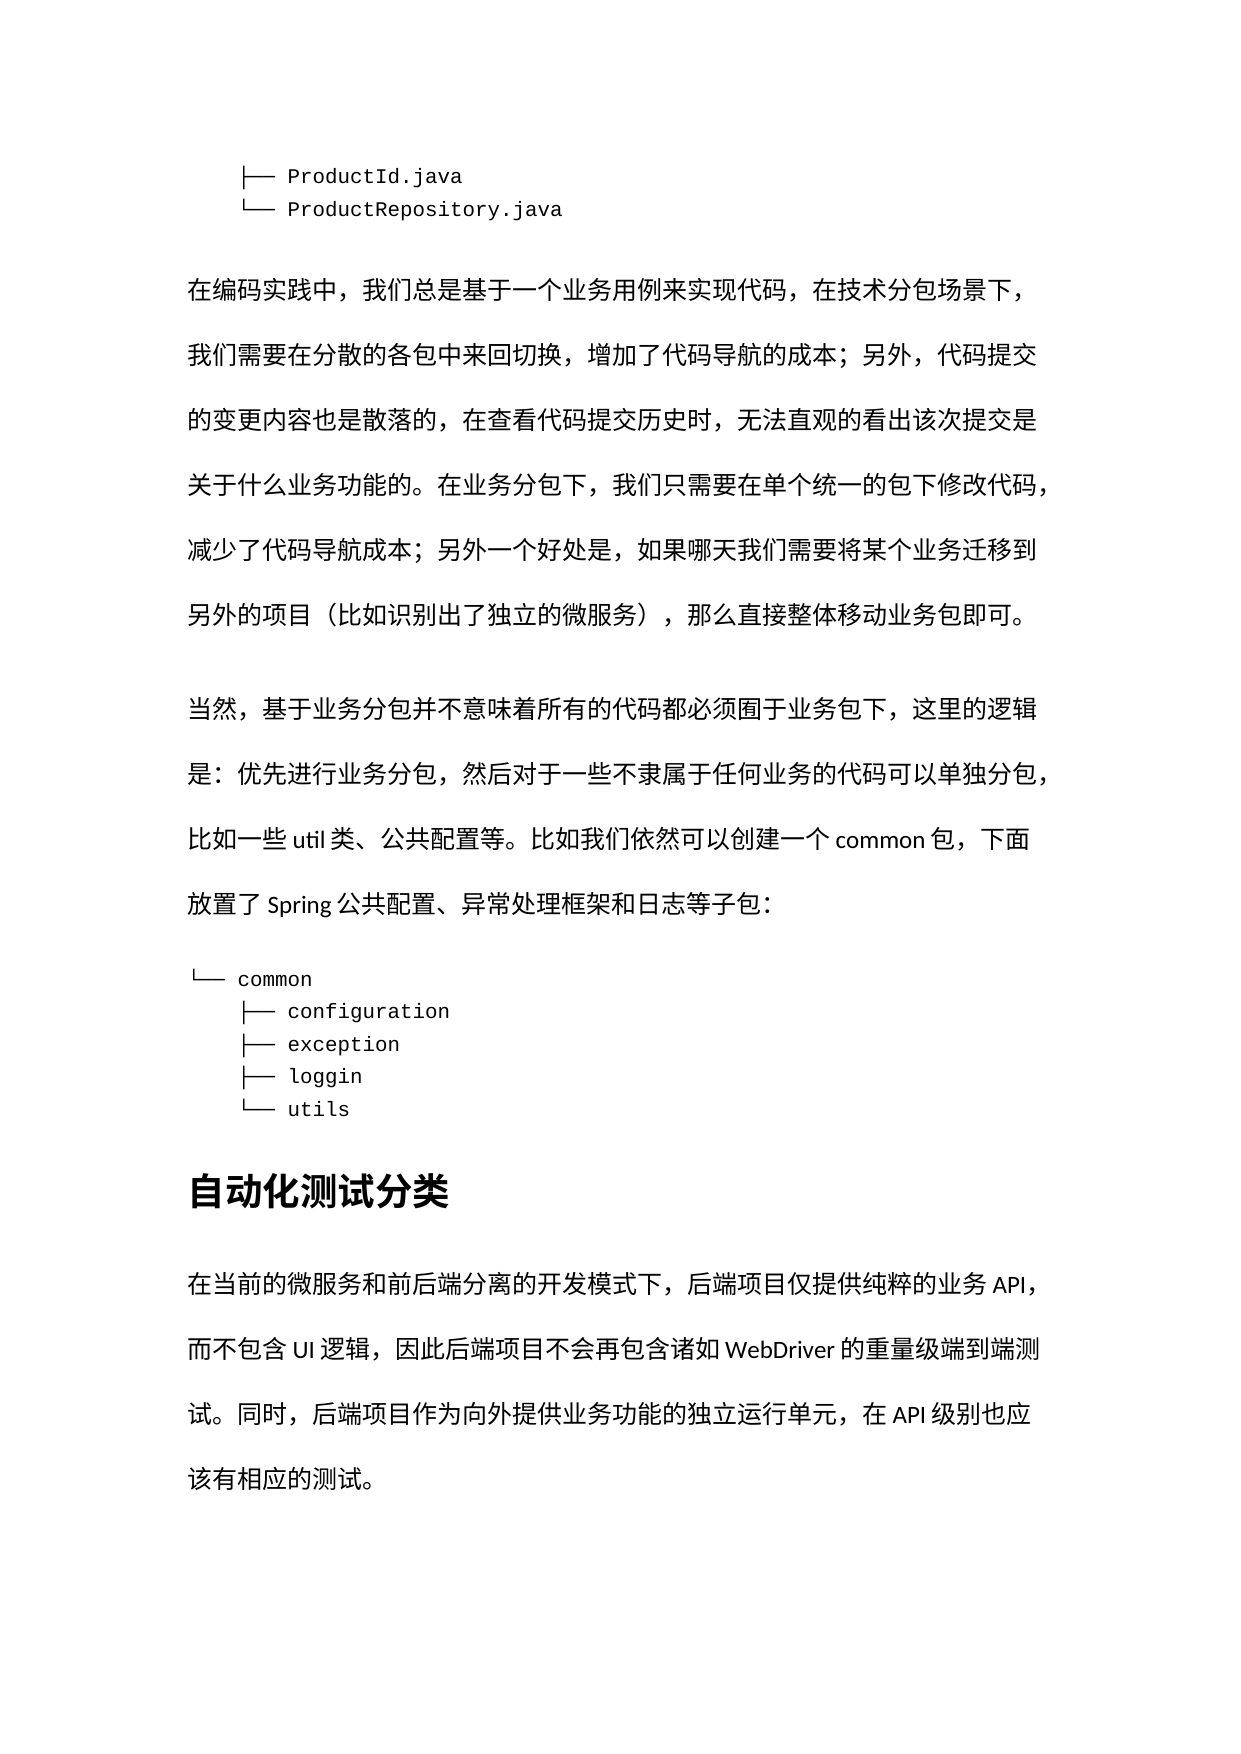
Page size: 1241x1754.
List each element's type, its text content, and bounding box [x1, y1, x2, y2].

subtitle 自动化测试分类 [187, 1156, 1053, 1221]
text ├── ProductId.java [187, 162, 1053, 194]
text └── ProductRepository.java [187, 194, 1053, 227]
text └── utils [187, 1094, 1053, 1127]
text ├── exception [187, 1029, 1053, 1062]
text 当然，基于业务分包并不意味着所有的代码都必须囿于业务包下，这里的逻辑是：优先进行业务分包，然后对于一些不隶属于任何业务的代码可以单独分包，比如一些util类、公共配置等。比如我们依然可以创建一个common包，下面放置了Spring公共配置、异常处理框架和日志等子包： [187, 675, 1053, 935]
text ├── configuration [187, 997, 1053, 1029]
text └── common [187, 964, 1053, 997]
text 在当前的微服务和前后端分离的开发模式下，后端项目仅提供纯粹的业务API，而不包含UI逻辑，因此后端项目不会再包含诸如WebDriver的重量级端到端测试。同时，后端项目作为向外提供业务功能的独立运行单元，在API级别也应该有相应的测试。 [187, 1250, 1053, 1510]
text ├── loggin [187, 1062, 1053, 1094]
text 在编码实践中，我们总是基于一个业务用例来实现代码，在技术分包场景下，我们需要在分散的各包中来回切换，增加了代码导航的成本；另外，代码提交的变更内容也是散落的，在查看代码提交历史时，无法直观的看出该次提交是关于什么业务功能的。在业务分包下，我们只需要在单个统一的包下修改代码，减少了代码导航成本；另外一个好处是，如果哪天我们需要将某个业务迁移到另外的项目（比如识别出了独立的微服务），那么直接整体移动业务包即可。 [187, 256, 1053, 646]
